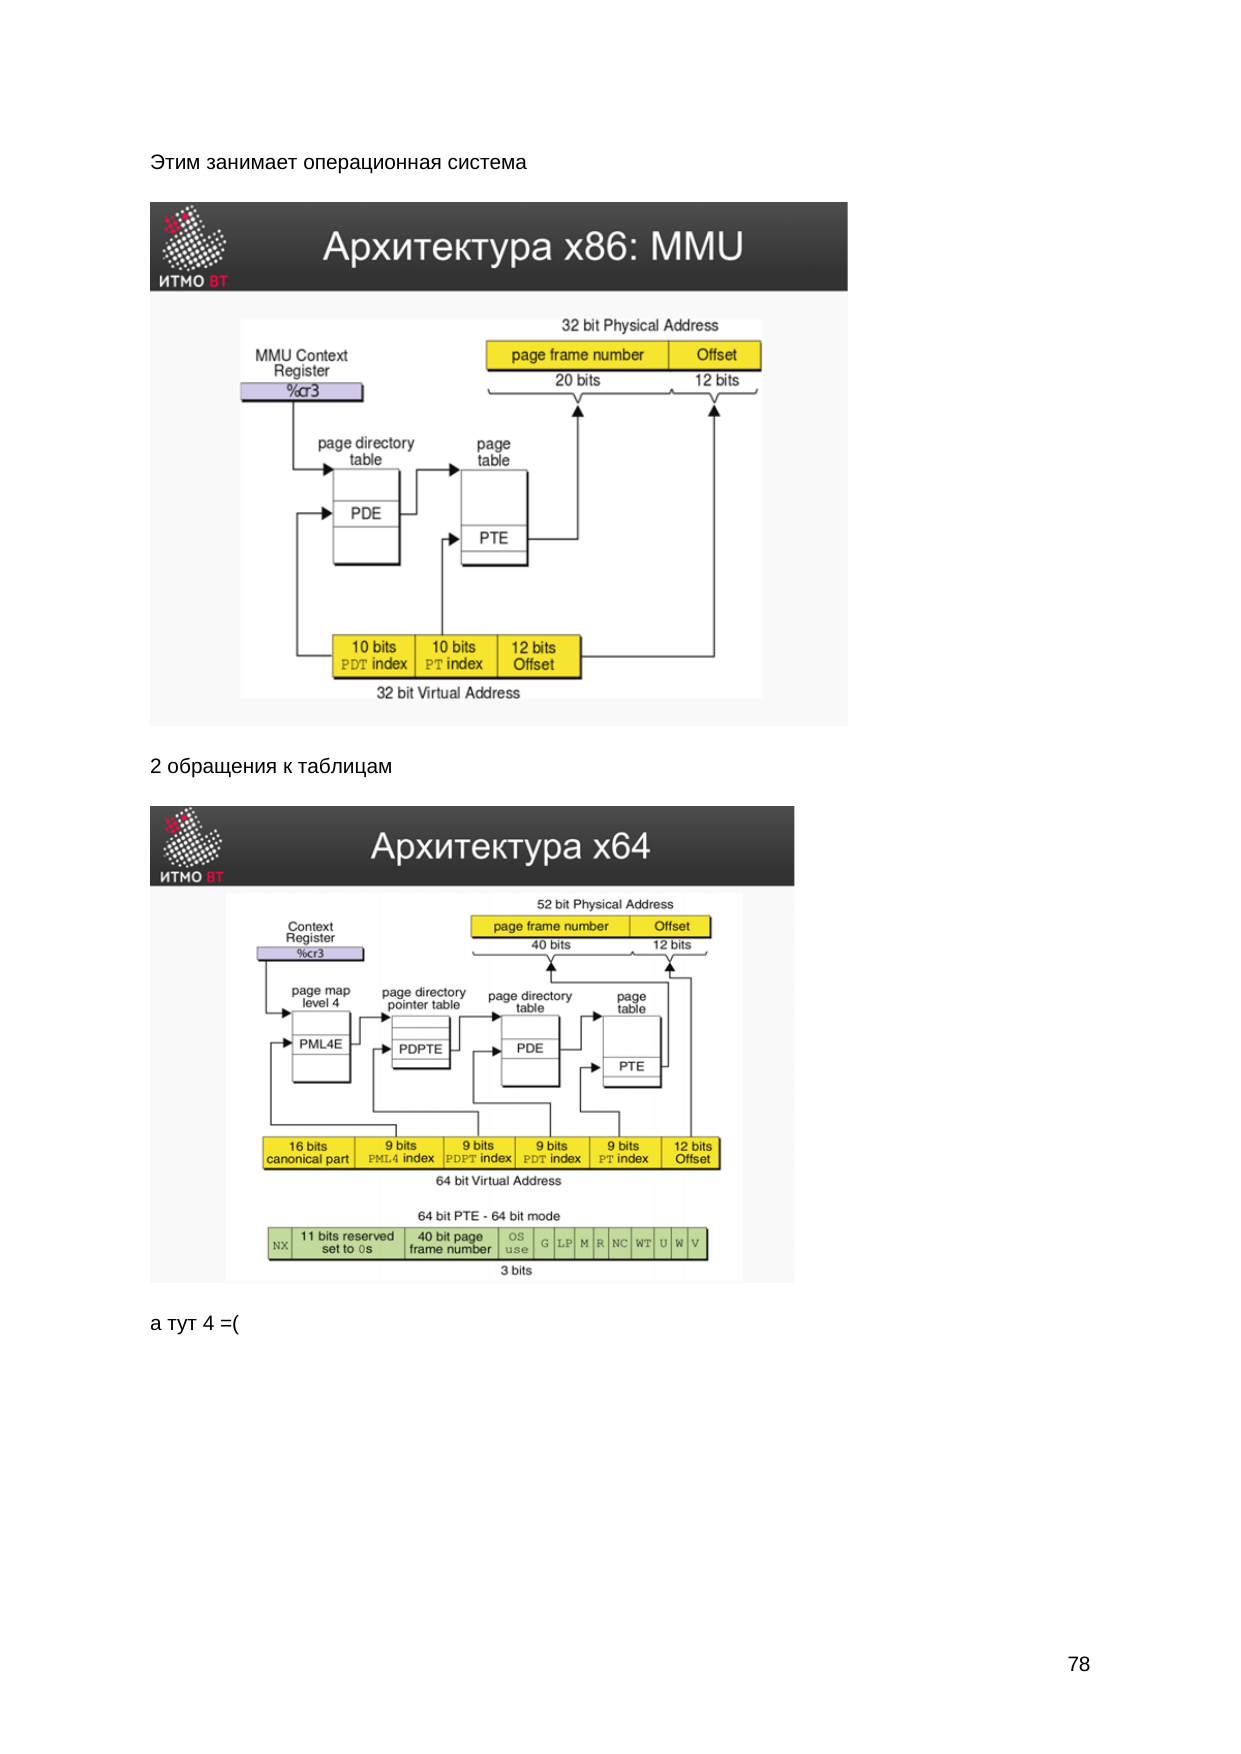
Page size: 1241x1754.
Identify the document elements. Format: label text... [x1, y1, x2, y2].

text а тут 4 =( [150, 1311, 1090, 1335]
text 2 обращения к таблицам [150, 754, 1090, 778]
picture [150, 806, 795, 1283]
text Этим занимает операционная система [150, 150, 1090, 174]
picture [150, 202, 848, 726]
